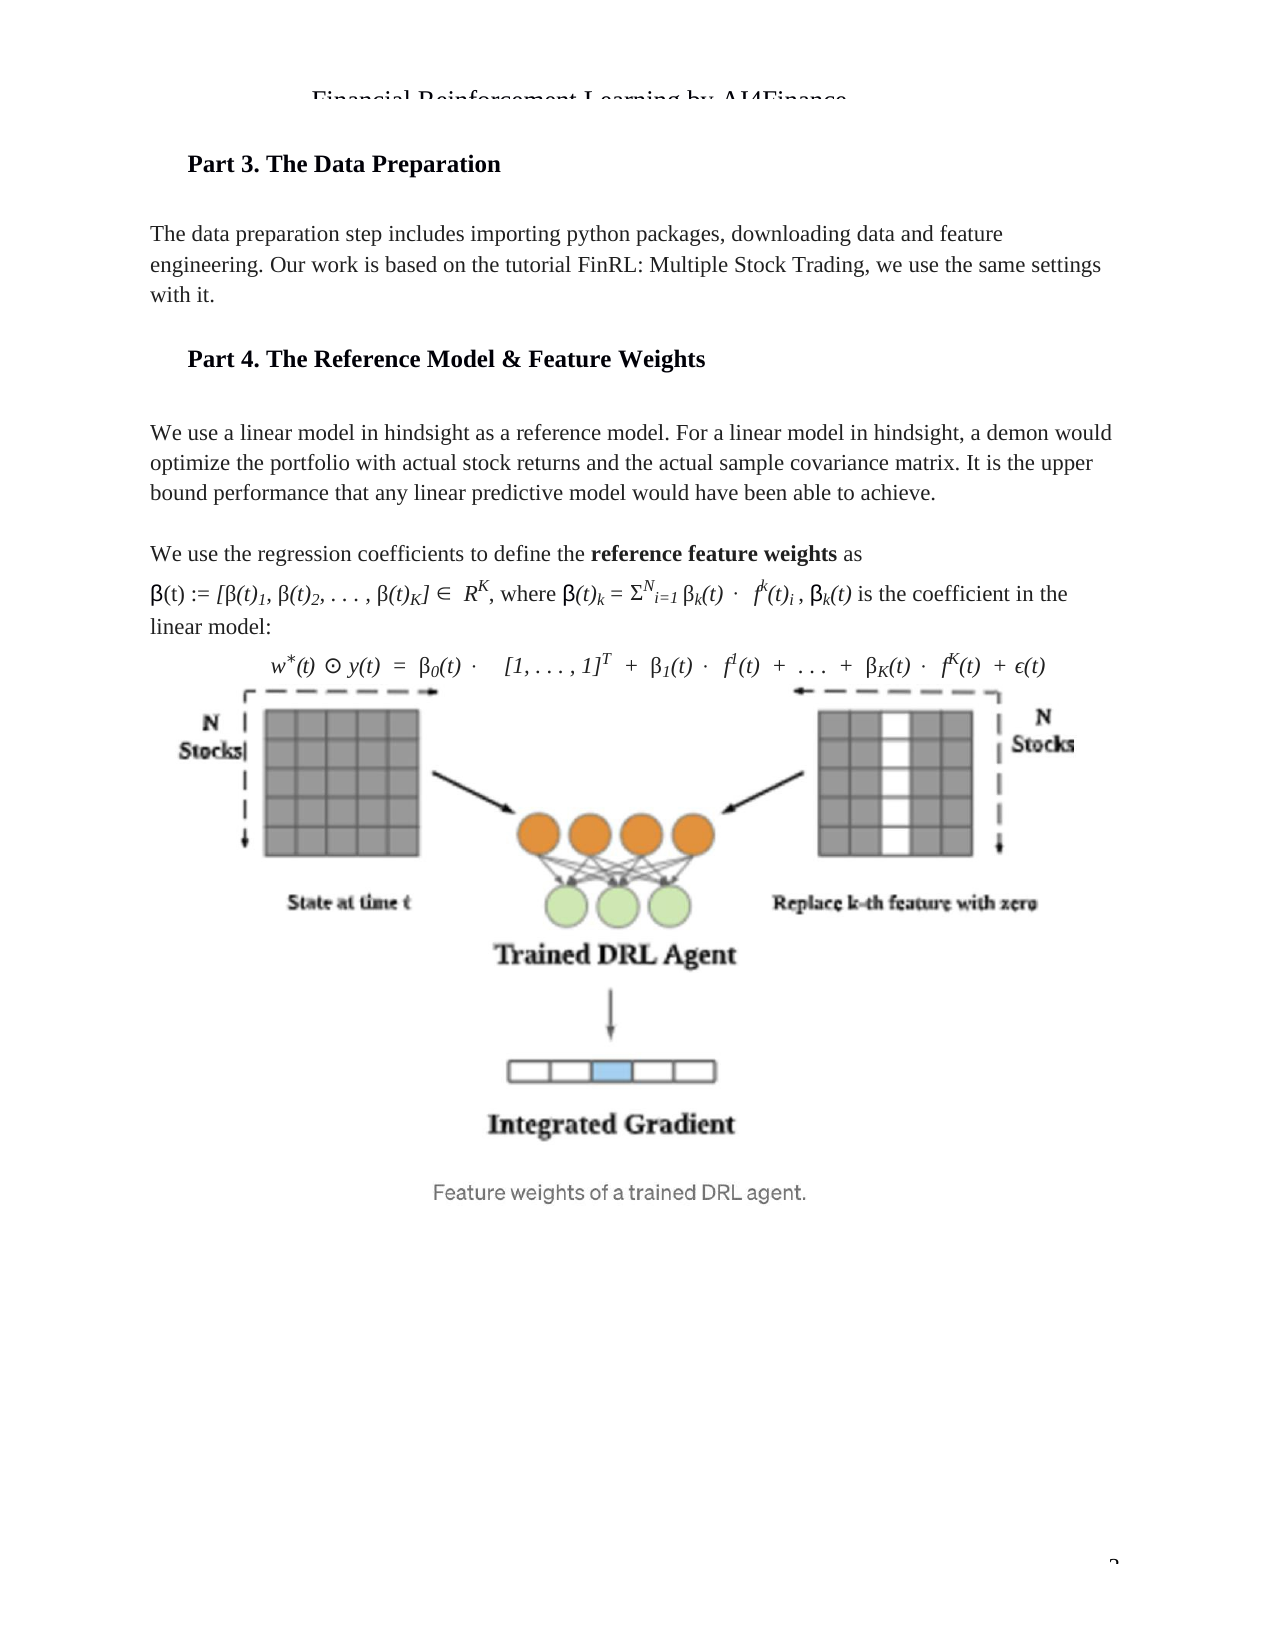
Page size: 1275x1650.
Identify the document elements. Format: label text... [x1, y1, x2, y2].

text Part 3. The Data Preparation [187, 149, 1119, 177]
picture [150, 684, 1124, 1224]
text Part 4. The Reference Model & Feature Weights [187, 344, 1119, 373]
text w∗(t) ⊙ y(t) = β0(t) [1, . . . , 1]T + β1(t) f1(t) + . . . + βK(t) fK(t) + ϵ(t) [270, 648, 1119, 681]
text We use a linear model in hindsight as a reference model. For a linear model in hindsight, a demon would optimize the portfolio with actual stock returns and the actual sample covariance matrix. It is the upper bound performance that any linear predictive model would have been able to achieve. [150, 419, 1119, 506]
text We use the regression coefficients to define the reference feature weights as [150, 540, 1119, 566]
text β(t) := [β(t)1, β(t)2, . . . , β(t)K] RK, where β(t)k = ΣNi=1 βk(t) fk(t)i , βk(t) is the coefficient in the linear model: [150, 576, 1086, 639]
text The data preparation step includes importing python packages, downloading data and feature engineering. Our work is based on the tutorial FinRL: Multiple Stock Trading, we use the same settings with it. [150, 220, 1119, 307]
